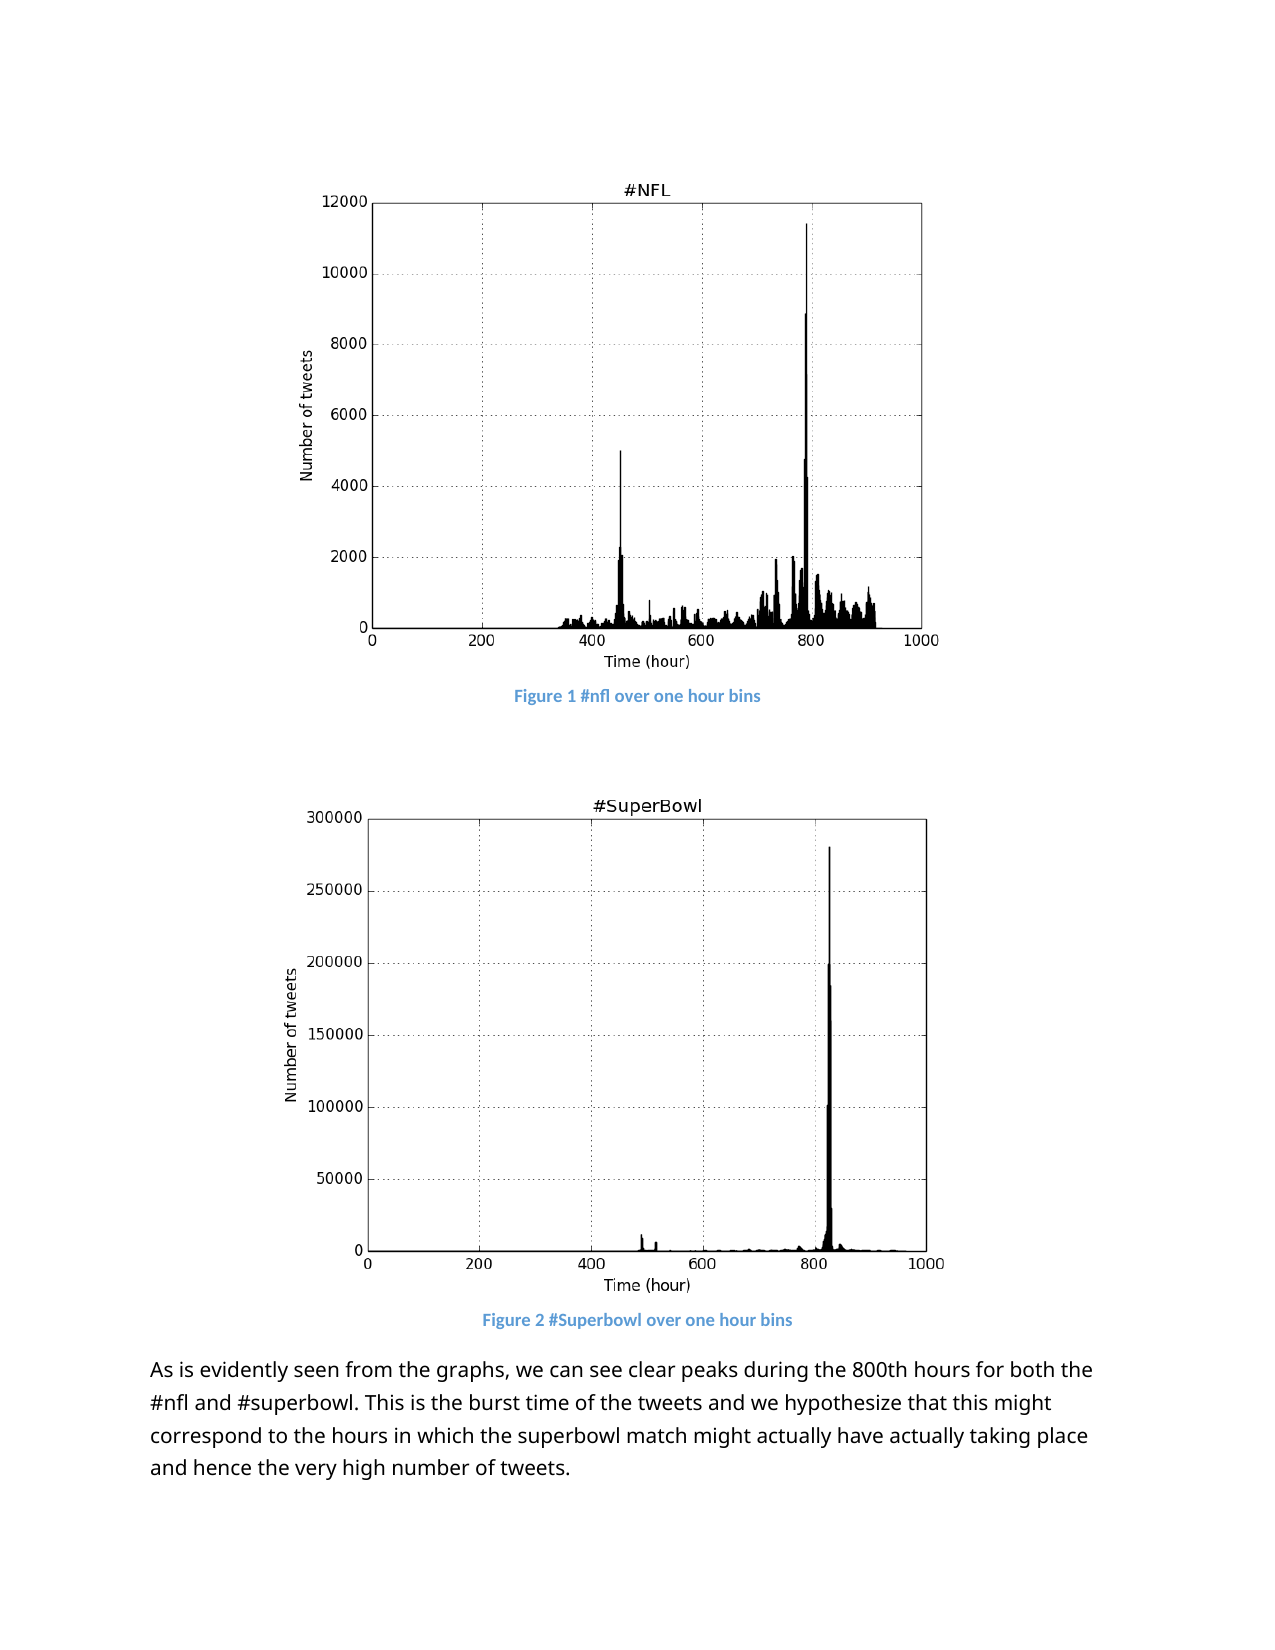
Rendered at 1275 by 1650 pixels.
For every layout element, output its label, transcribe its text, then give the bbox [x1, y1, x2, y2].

picture [283, 150, 992, 681]
picture [277, 764, 998, 1305]
text As is evidently seen from the graphs, we can see clear peaks during the 800th hours for both the #nfl and #superbowl. This is the burst time of the tweets and we hypothesize that this might correspond to the hours in which the superbowl match might actually have actually taking place and hence the very high number of tweets. [150, 1356, 1125, 1482]
